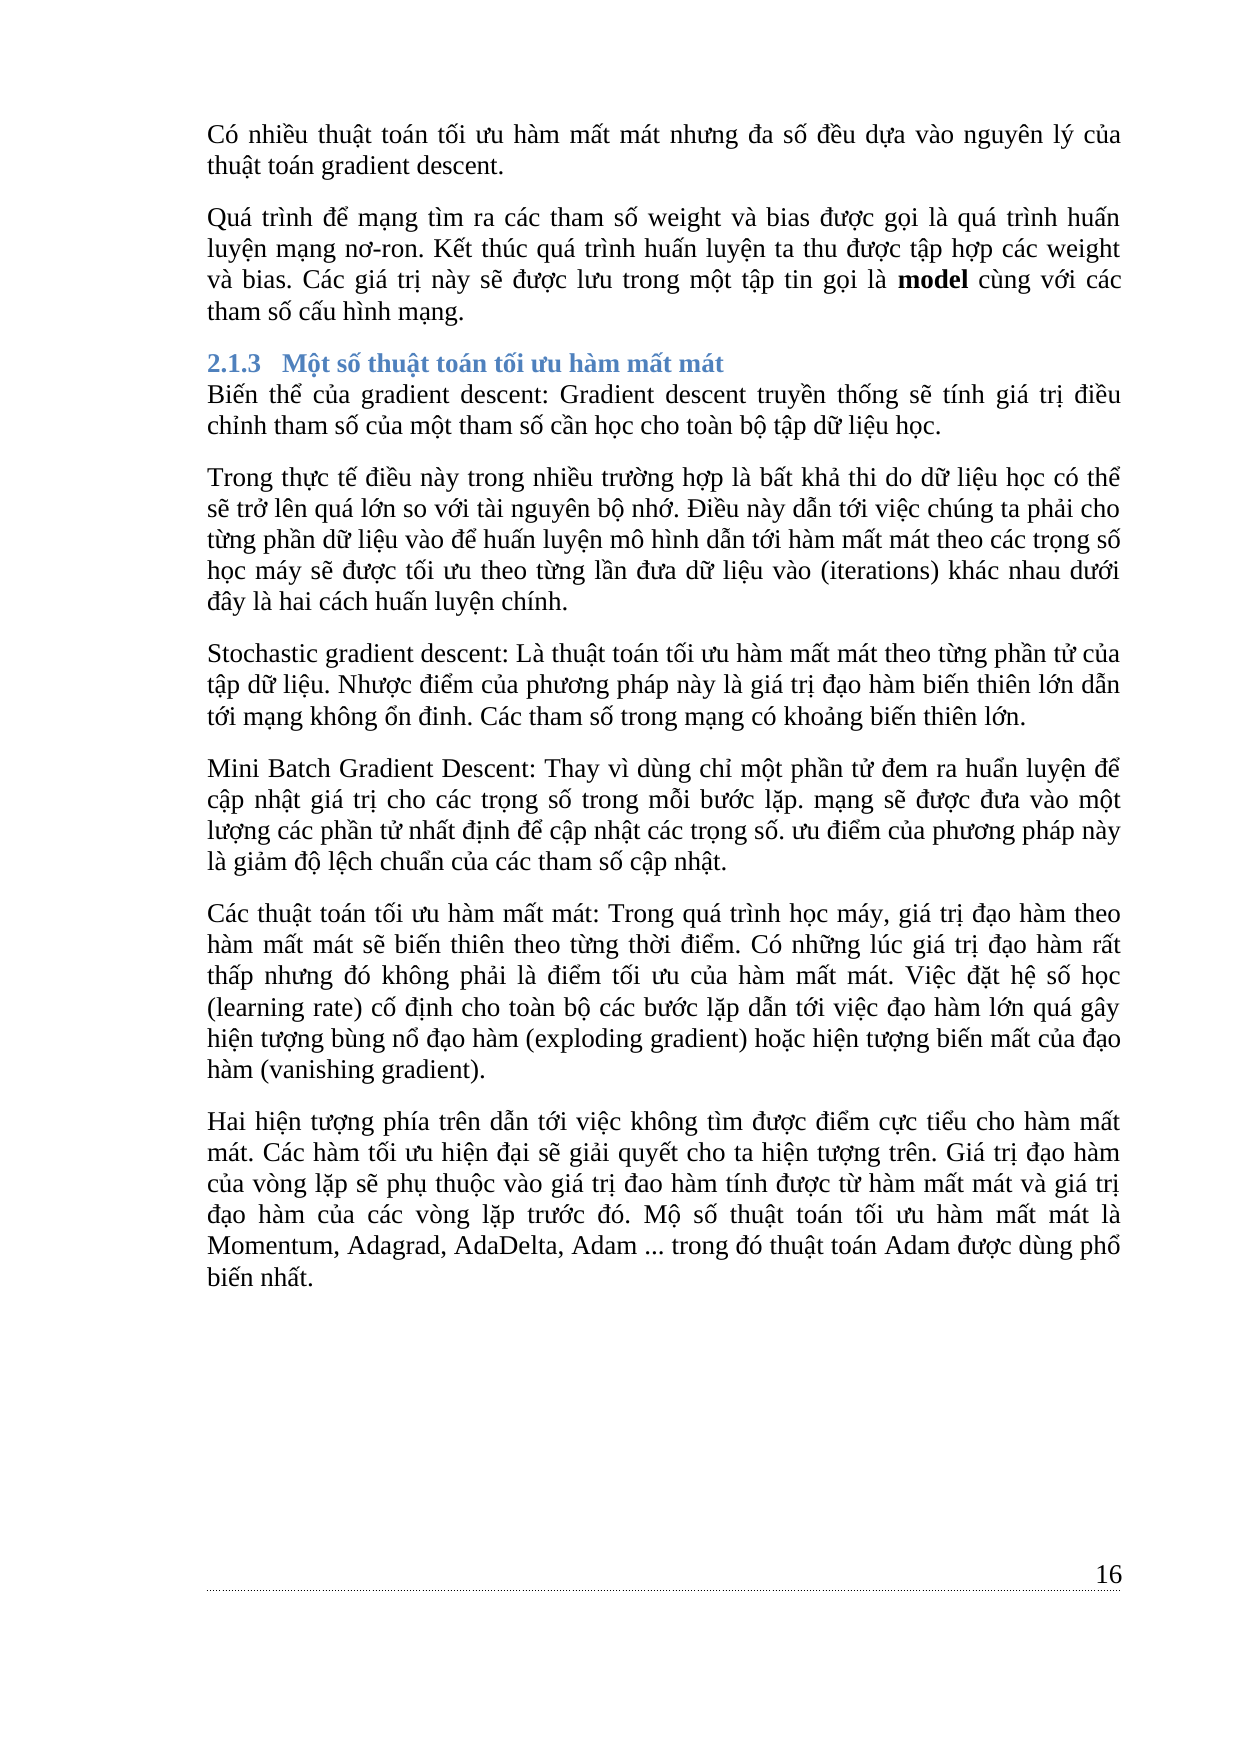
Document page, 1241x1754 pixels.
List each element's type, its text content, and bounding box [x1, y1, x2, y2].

text Có nhiều thuật toán tối ưu hàm mất mát nhưng đa số đều dựa vào nguyên lý của thuật toán gradient descent. [207, 118, 1122, 180]
text Hai hiện tượng phía trên dẫn tới việc không tìm được điểm cực tiểu cho hàm mất mát. Các hàm tối ưu hiện đại sẽ giải quyết cho ta hiện tượng trên. Giá trị đạo hàm của vòng lặp sẽ phụ thuộc vào giá trị đao hàm tính được từ hàm mất mát và giá trị đạo hàm của các vòng lặp trước đó. Mộ số thuật toán tối ưu hàm mất mát là Momentum, Adagrad, AdaDelta, Adam ... trong đó thuật toán Adam được dùng phổ biến nhất. [207, 1105, 1122, 1292]
text Các thuật toán tối ưu hàm mất mát: Trong quá trình học máy, giá trị đạo hàm theo hàm mất mát sẽ biến thiên theo từng thời điểm. Có những lúc giá trị đạo hàm rất thấp nhưng đó không phải là điểm tối ưu của hàm mất mát. Việc đặt hệ số học (learning rate) cố định cho toàn bộ các bước lặp dẫn tới việc đạo hàm lớn quá gây hiện tượng bùng nổ đạo hàm (exploding gradient) hoặc hiện tượng biến mất của đạo hàm (vanishing gradient). [207, 897, 1122, 1084]
text Biến thể của gradient descent: Gradient descent truyền thống sẽ tính giá trị điều chỉnh tham số của một tham số cần học cho toàn bộ tập dữ liệu học. [207, 378, 1122, 440]
text Mini Batch Gradient Descent: Thay vì dùng chỉ một phần tử đem ra huẩn luyện để cập nhật giá trị cho các trọng số trong mỗi bước lặp. mạng sẽ được đưa vào một lượng các phần tử nhất định để cập nhật các trọng số. ưu điểm của phương pháp này là giảm độ lệch chuẩn của các tham số cập nhật. [207, 752, 1122, 876]
text Stochastic gradient descent: Là thuật toán tối ưu hàm mất mát theo từng phần tử của tập dữ liệu. Nhược điểm của phương pháp này là giá trị đạo hàm biến thiên lớn dẫn tới mạng không ổn đinh. Các tham số trong mạng có khoảng biến thiên lớn. [207, 637, 1122, 731]
text Trong thực tế điều này trong nhiều trường hợp là bất khả thi do dữ liệu học có thể sẽ trở lên quá lớn so với tài nguyên bộ nhớ. Điều này dẫn tới việc chúng ta phải cho từng phần dữ liệu vào để huấn luyện mô hình dẫn tới hàm mất mát theo các trọng số học máy sẽ được tối ưu theo từng lần đưa dữ liệu vào (iterations) khác nhau dưới đây là hai cách huấn luyện chính. [207, 461, 1122, 617]
subtitle 2.1.3 Một số thuật toán tối ưu hàm mất mát [207, 347, 1122, 378]
text Quá trình để mạng tìm ra các tham số weight và bias được gọi là quá trình huấn luyện mạng nơ-ron. Kết thúc quá trình huấn luyện ta thu được tập hợp các weight và bias. Các giá trị này sẽ được lưu trong một tập tin gọi là model cùng với các tham số cấu hình mạng. [207, 201, 1122, 326]
